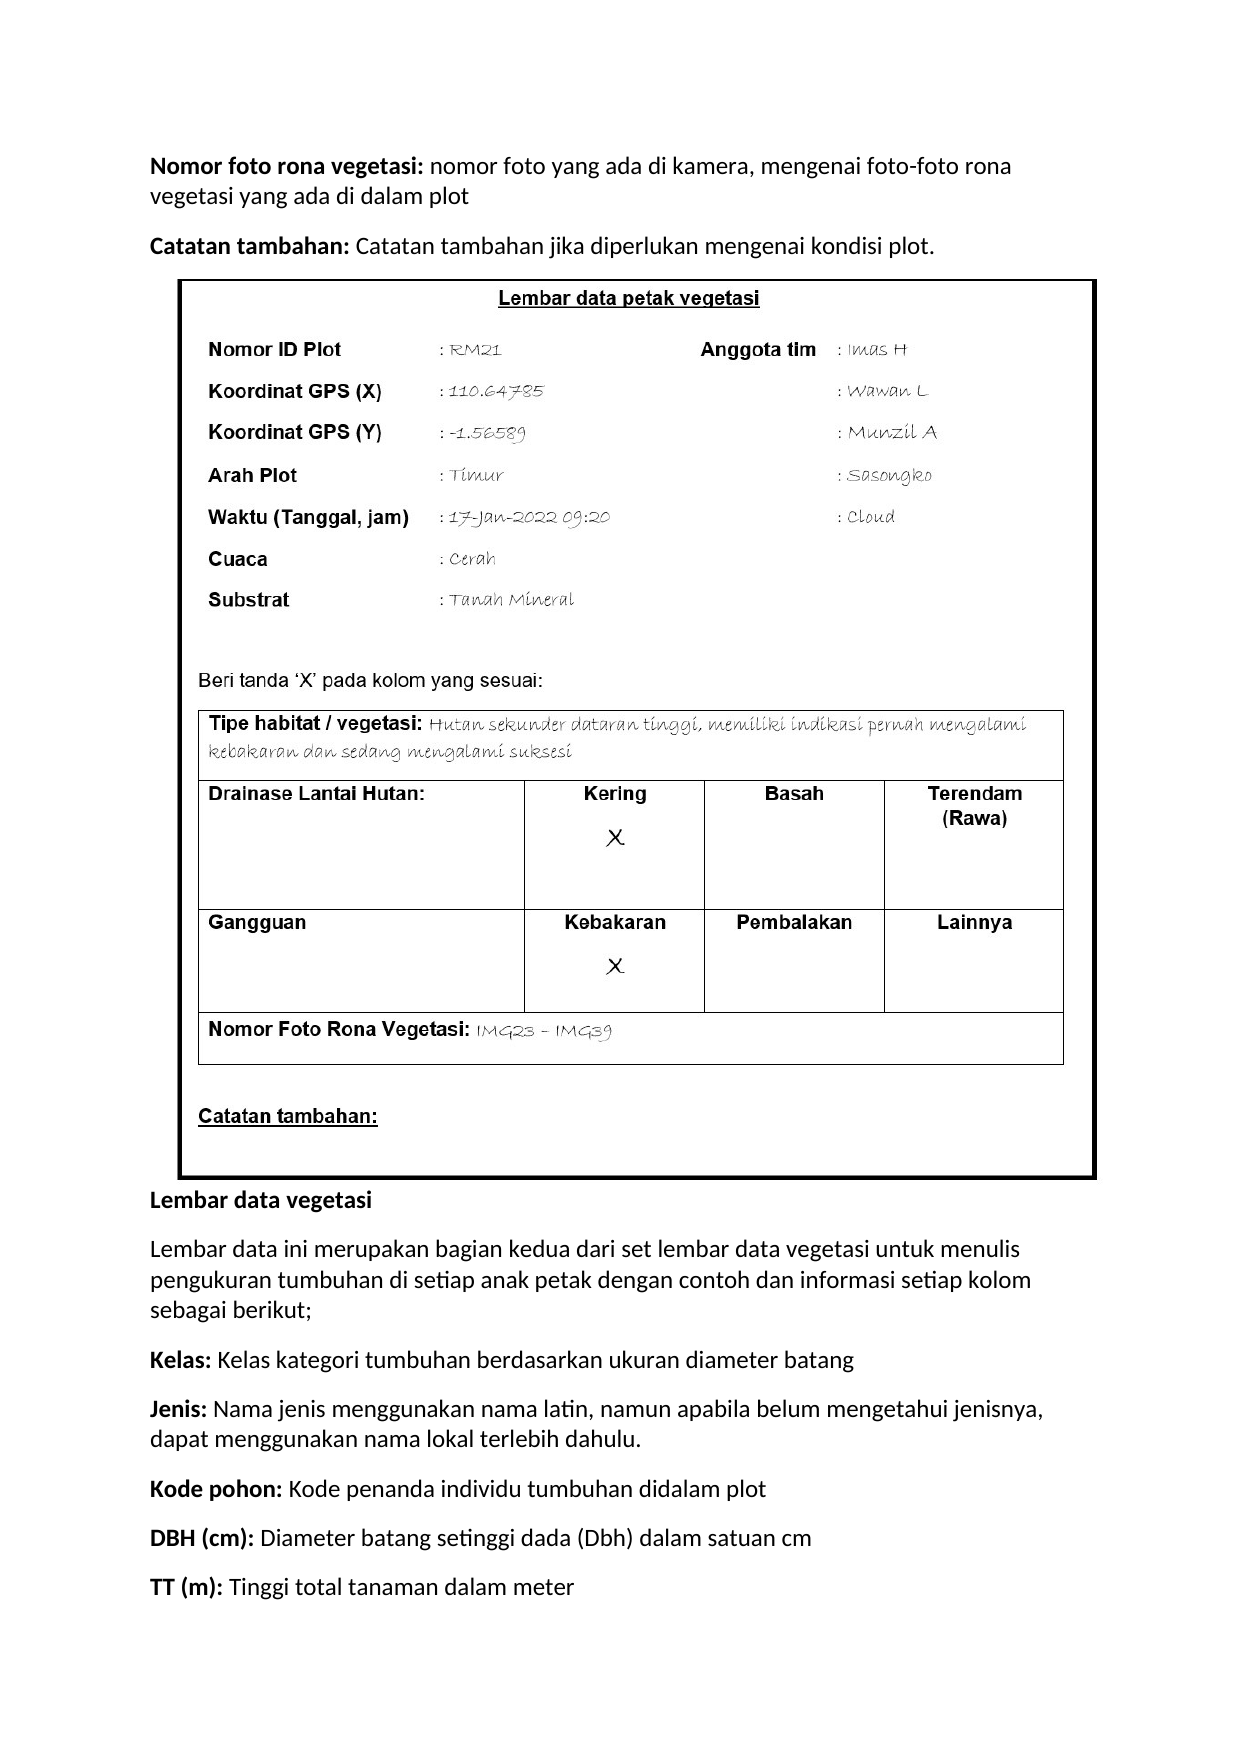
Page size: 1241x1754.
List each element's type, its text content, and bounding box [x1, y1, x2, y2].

picture [168, 279, 1109, 1185]
text Catatan tambahan: Catatan tambahan jika diperlukan mengenai kondisi plot. [150, 230, 1090, 260]
text TT (m): Tinggi total tanaman dalam meter [150, 1571, 1090, 1602]
text Jenis: Nama jenis menggunakan nama latin, namun apabila belum mengetahui jenisnya, dapat menggunakan nama lokal terlebih dahulu. [150, 1393, 1090, 1454]
text Kelas: Kelas kategori tumbuhan berdasarkan ukuran diameter batang [150, 1344, 1090, 1374]
text Kode pohon: Kode penanda individu tumbuhan didalam plot [150, 1473, 1090, 1503]
text Lembar data ini merupakan bagian kedua dari set lembar data vegetasi untuk menulis pengukuran tumbuhan di setiap anak petak dengan contoh dan informasi setiap kolom sebagai berikut; [150, 1233, 1090, 1325]
text Nomor foto rona vegetasi: nomor foto yang ada di kamera, mengenai foto-foto rona vegetasi yang ada di dalam plot [150, 150, 1090, 211]
text DBH (cm): Diameter batang setinggi dada (Dbh) dalam satuan cm [150, 1522, 1090, 1553]
